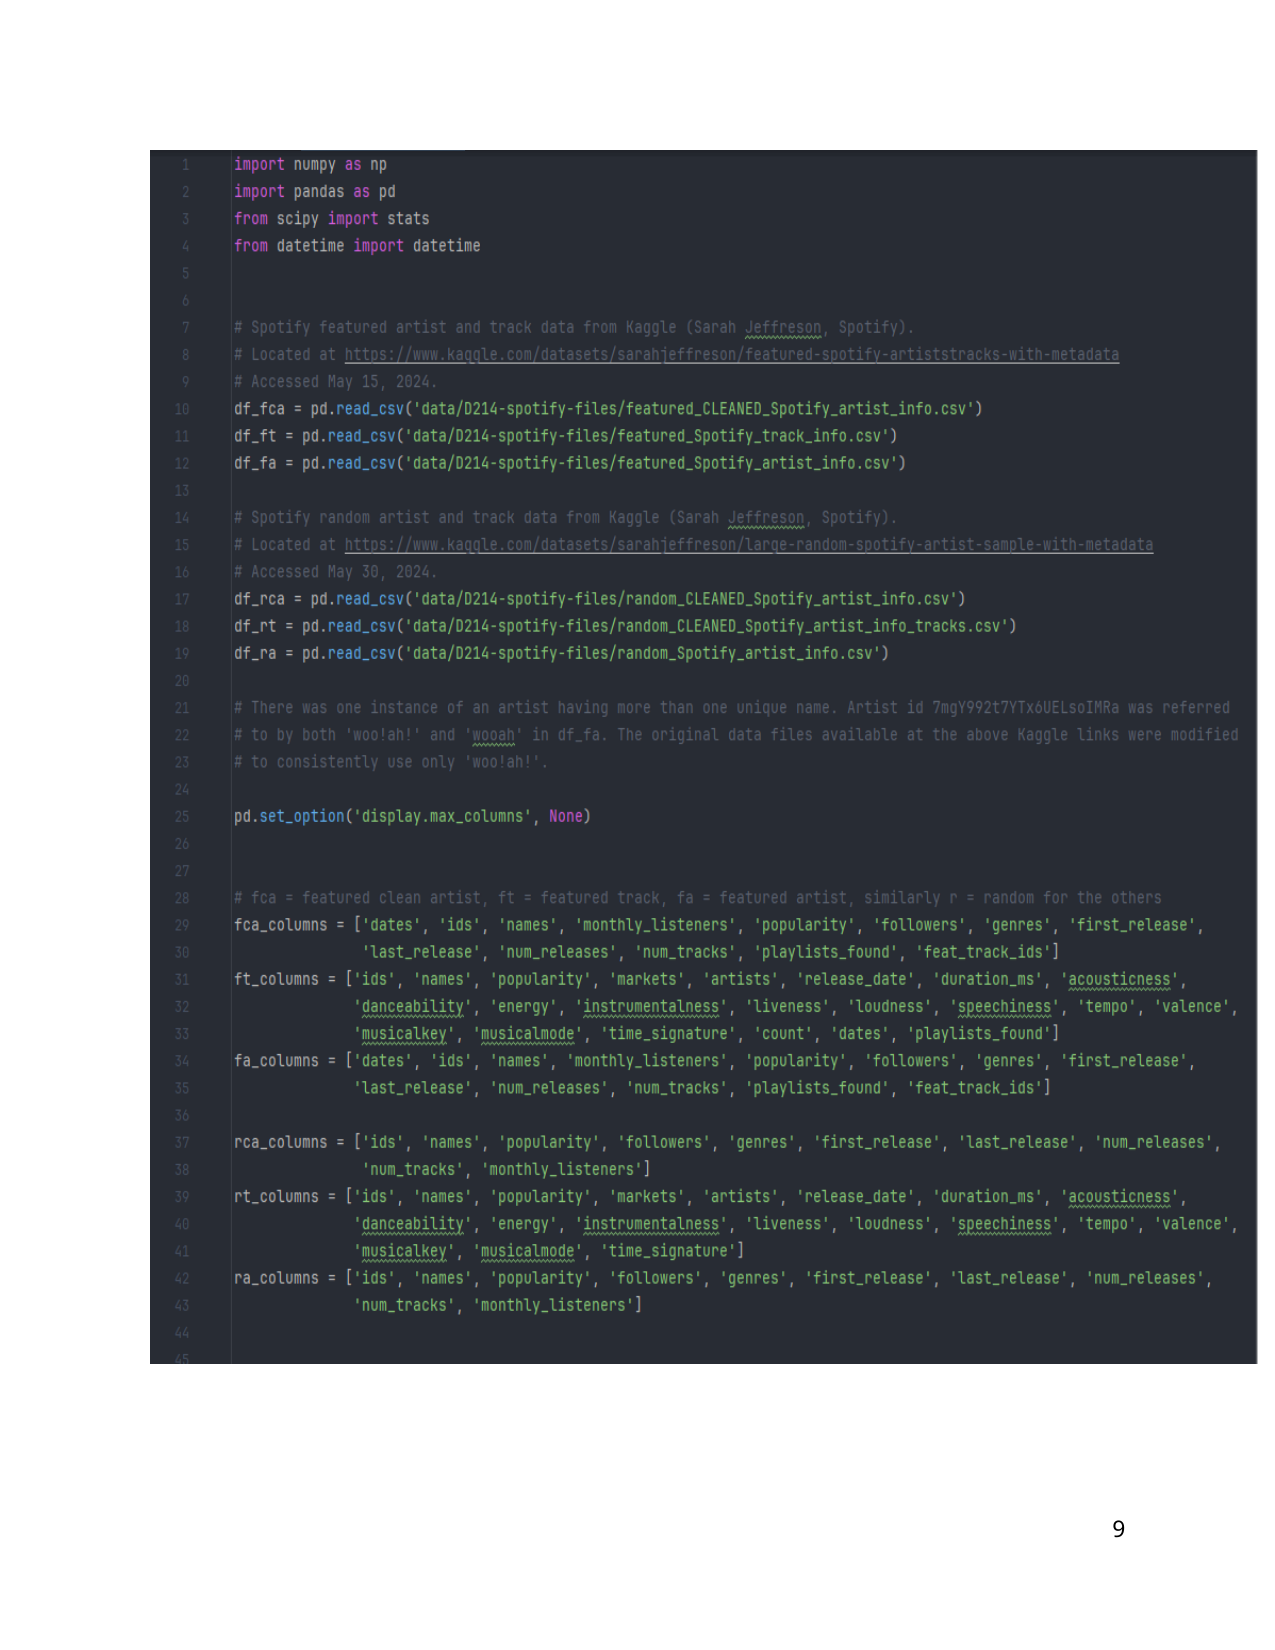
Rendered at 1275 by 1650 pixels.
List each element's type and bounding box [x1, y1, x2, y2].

picture [150, 150, 1258, 1364]
